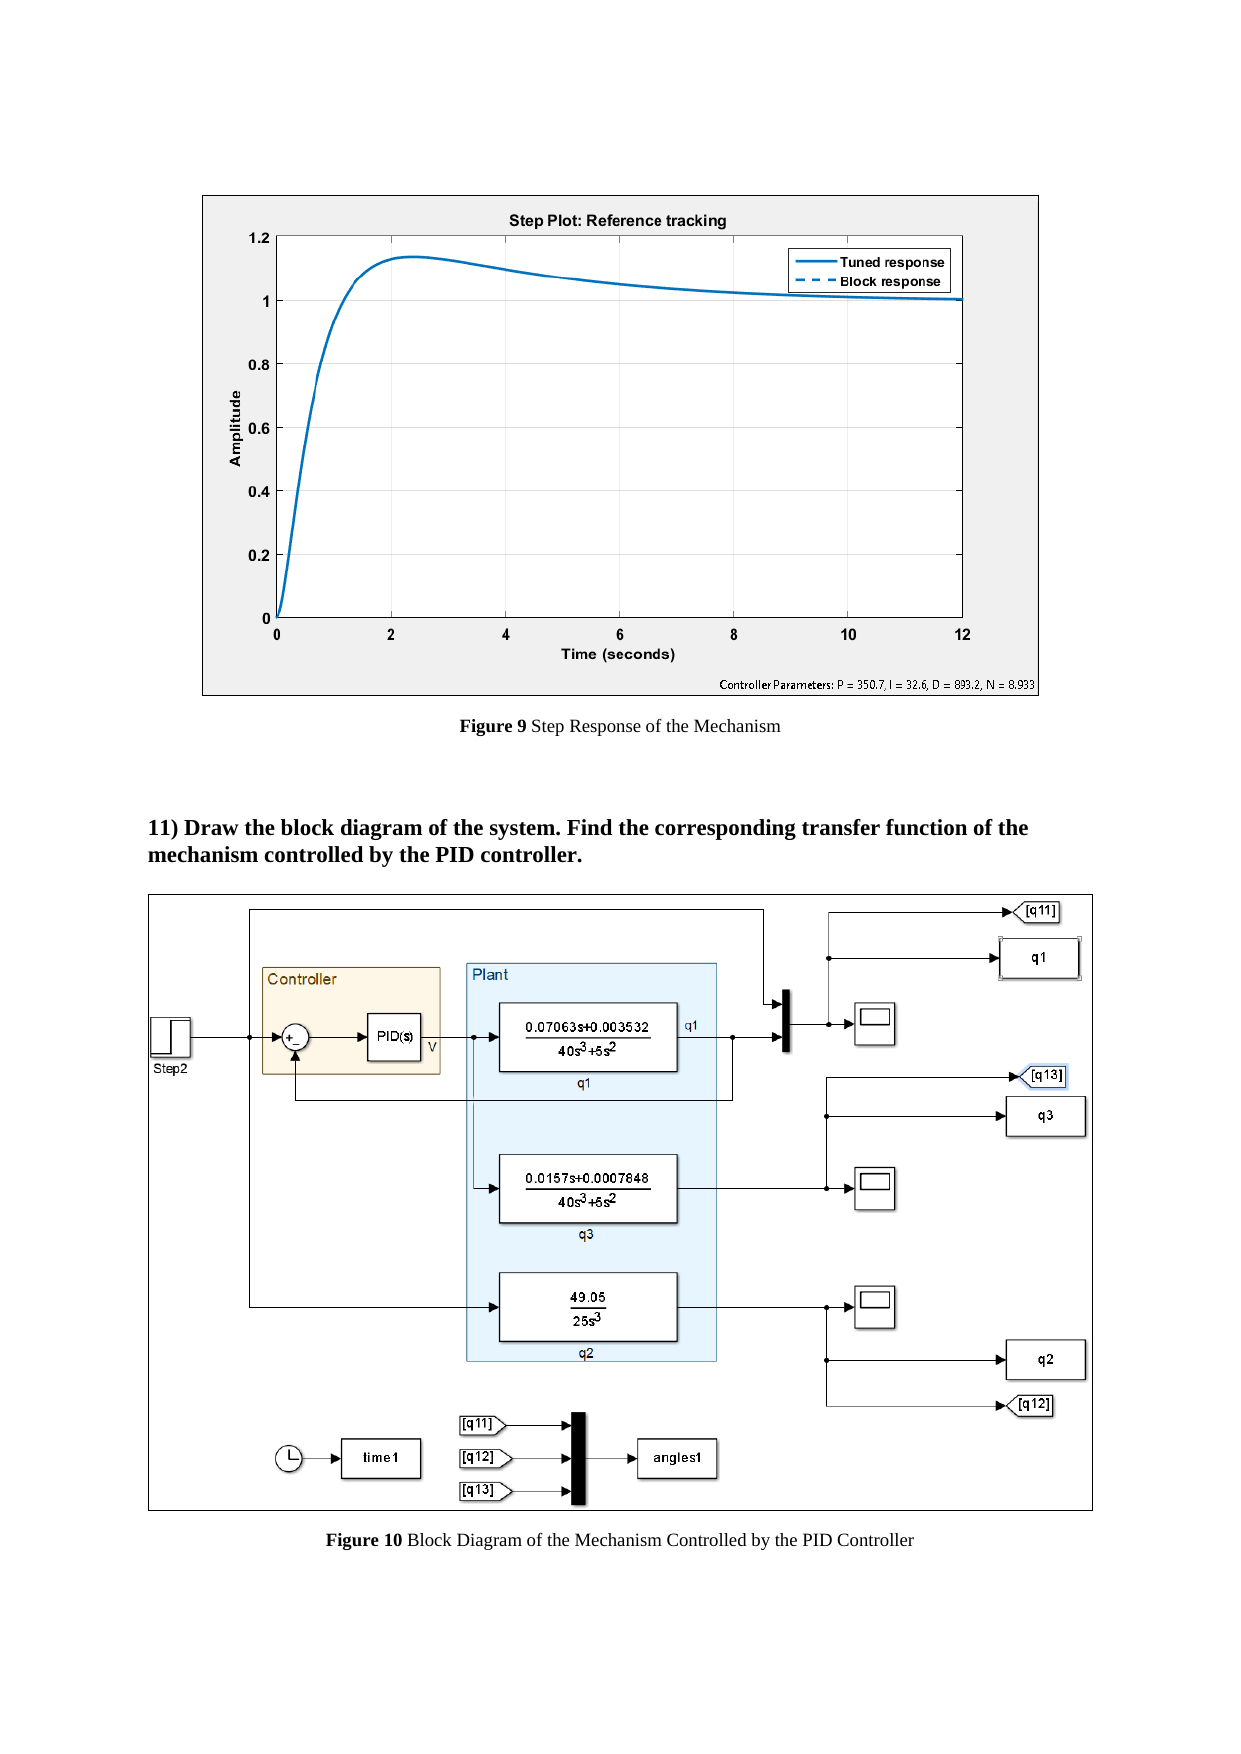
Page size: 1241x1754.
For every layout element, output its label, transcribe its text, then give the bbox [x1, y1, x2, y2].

text 11) Draw the block diagram of the system. Find the corresponding transfer function of the mechanism controlled by the PID controller. [148, 814, 1093, 867]
picture [203, 196, 1038, 695]
picture [149, 895, 1092, 1510]
text Figure 9 Step Response of the Mechanism [148, 714, 1093, 736]
text Figure 10 Block Diagram of the Mechanism Controlled by the PID Controller [148, 1529, 1093, 1551]
